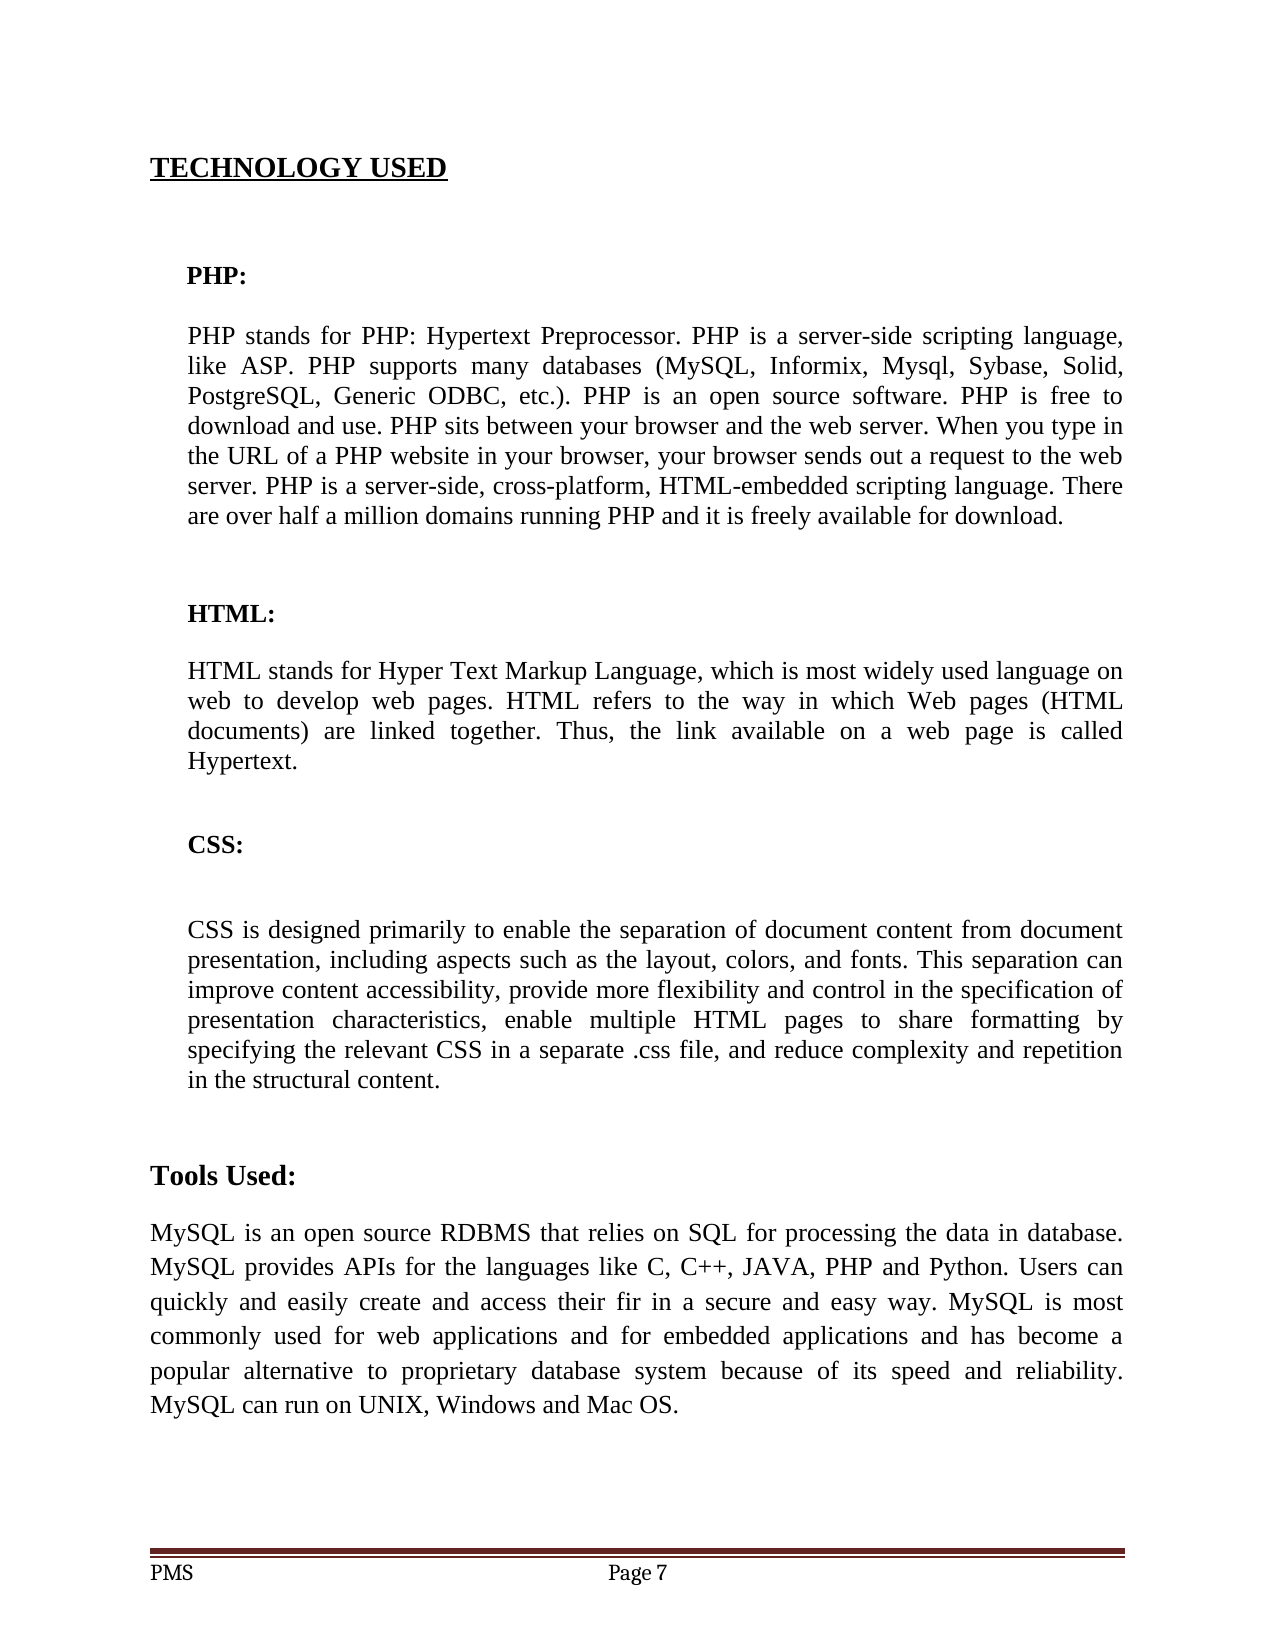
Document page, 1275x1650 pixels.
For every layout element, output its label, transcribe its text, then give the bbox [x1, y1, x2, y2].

text HTML: [187, 598, 1125, 628]
text TECHNOLOGY USED [150, 150, 1125, 183]
text Tools Used: [150, 1158, 1125, 1191]
text HTML stands for Hyper Text Markup Language, which is most widely used language on web to develop web pages. HTML refers to the way in which Web pages (HTML documents) are linked together. Thus, the link available on a web page is called Hypertext. [187, 655, 1125, 775]
text PHP stands for PHP: Hypertext Preprocessor. PHP is a server-side scripting language, like ASP. PHP supports many databases (MySQL, Informix, Mysql, Sybase, Solid, PostgreSQL, Generic ODBC, etc.). PHP is an open source software. PHP is free to download and use. PHP sits between your browser and the web server. When you type in the URL of a PHP website in your browser, your browser sends out a request to the web server. PHP is a server-side, cross-platform, HTML-embedded scripting language. There are over half a million domains running PHP and it is freely available for download. [187, 320, 1125, 530]
text CSS: [187, 829, 1125, 859]
text MySQL is an open source RDBMS that relies on SQL for processing the data in database. MySQL provides APIs for the languages like C, C++, JAVA, PHP and Python. Users can quickly and easily create and access their fir in a secure and easy way. MySQL is most commonly used for web applications and for embedded applications and has become a popular alternative to proprietary database system because of its speed and reliability. MySQL can run on UNIX, Windows and Mac OS. [150, 1217, 1125, 1419]
text PHP: [150, 260, 1125, 290]
text CSS is designed primarily to enable the separation of document content from document presentation, including aspects such as the layout, colors, and fonts. This separation can improve content accessibility, provide more flexibility and control in the specification of presentation characteristics, enable multiple HTML pages to share formatting by specifying the relevant CSS in a separate .css file, and reduce complexity and repetition in the structural content. [187, 914, 1125, 1094]
